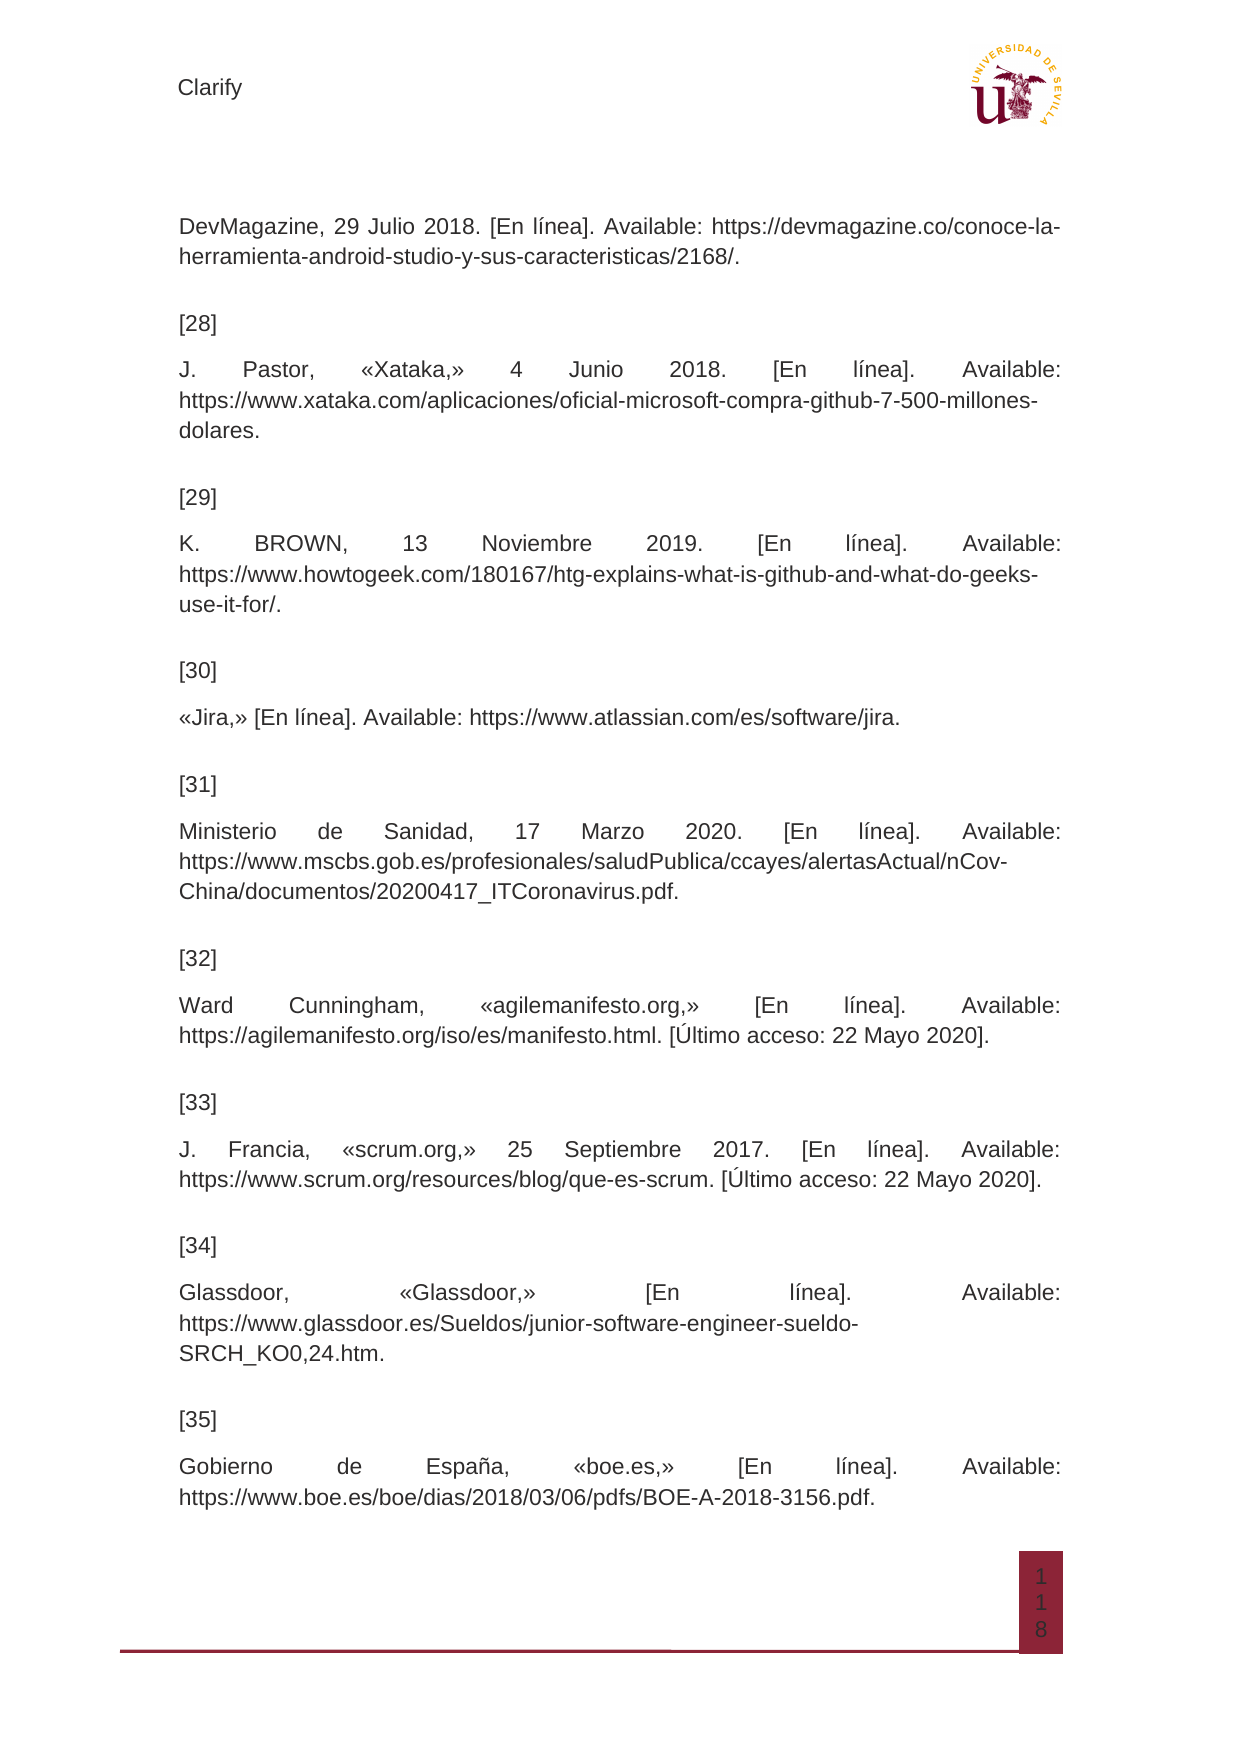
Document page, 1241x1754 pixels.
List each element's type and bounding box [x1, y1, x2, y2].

picture [969, 44, 1063, 127]
